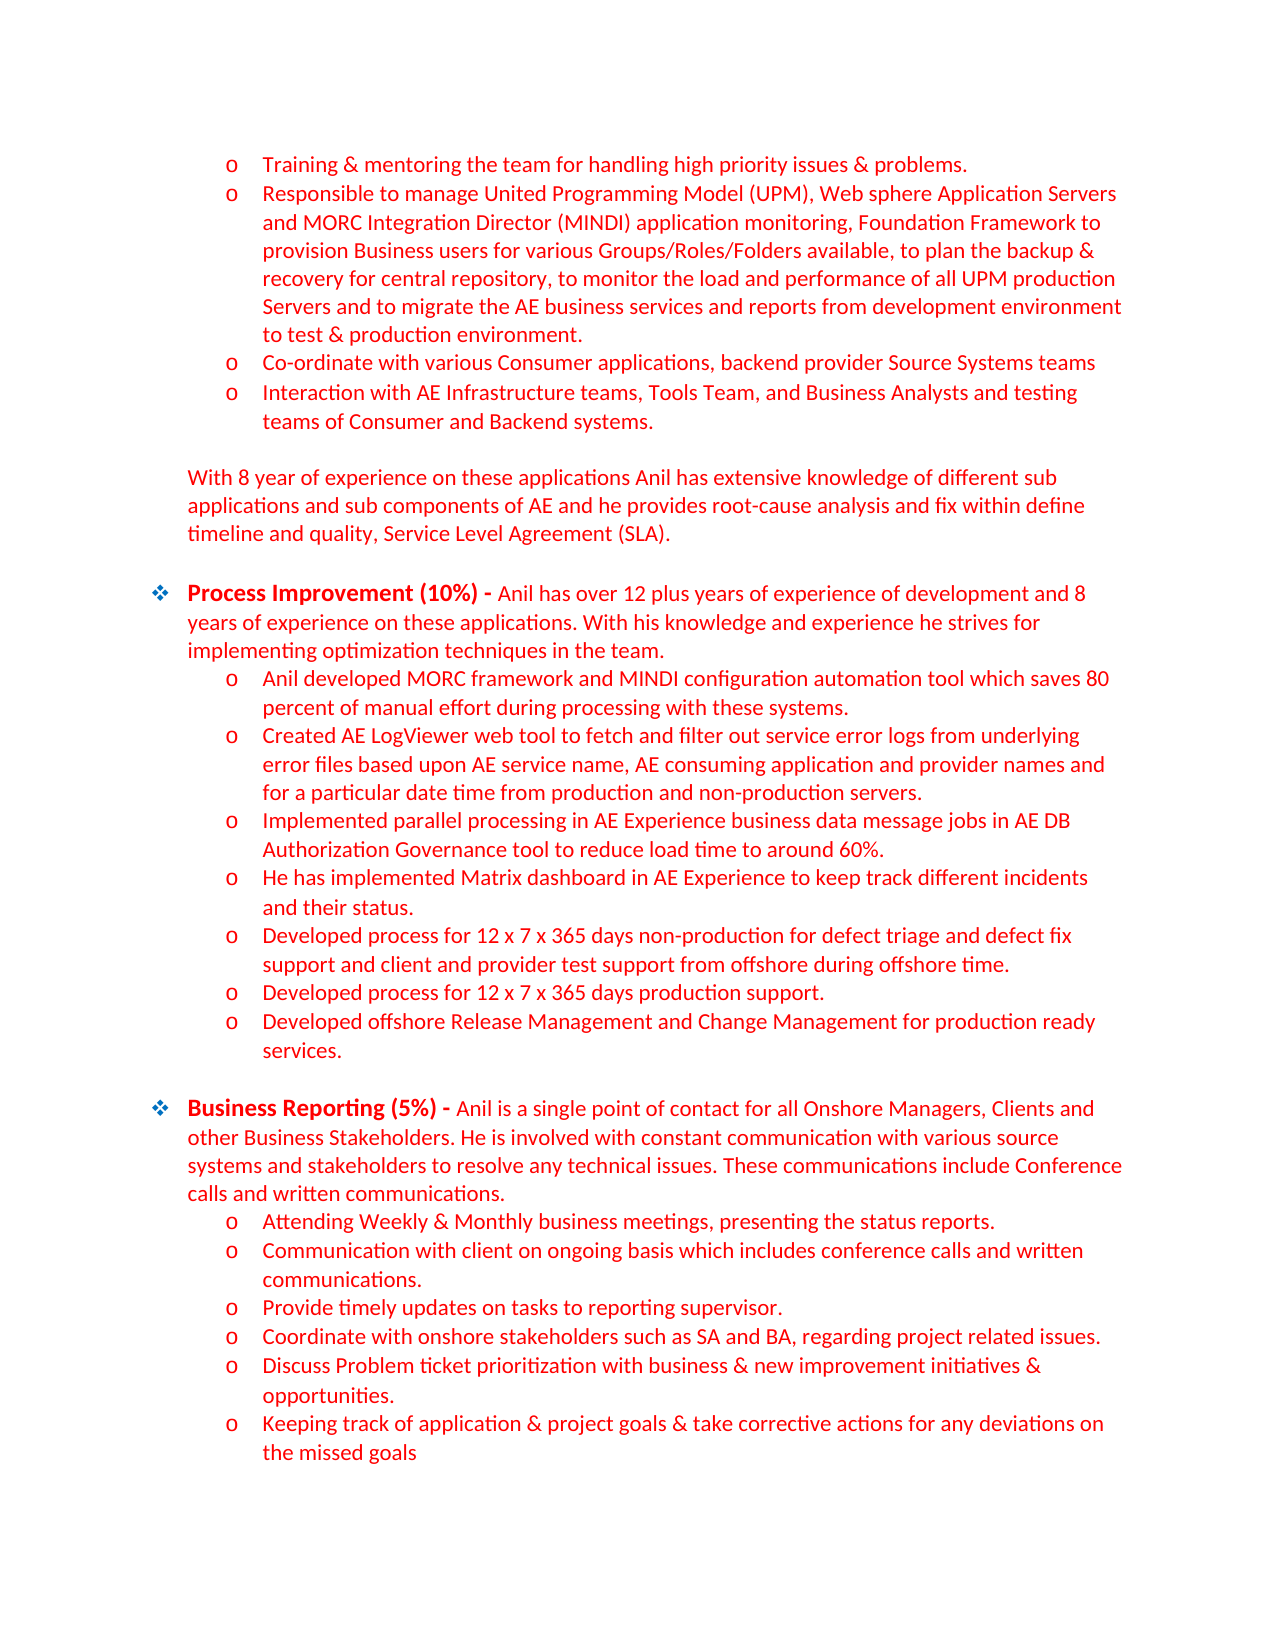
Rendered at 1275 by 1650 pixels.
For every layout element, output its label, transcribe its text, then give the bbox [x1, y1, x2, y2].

list Developed offshore Release Management and Change Management for production ready services. [225, 1007, 1125, 1064]
list Training & mentoring the team for handling high priority issues & problems. [225, 150, 1125, 179]
list Provide timely updates on tasks to reporting supervisor. [225, 1293, 1125, 1322]
list Developed process for 12 x 7 x 365 days non-production for defect triage and defect fix support and client and provider test support from offshore during offshore time. [225, 921, 1125, 978]
list Coordinate with onshore stakeholders such as SA and BA, regarding project related issues. [225, 1322, 1125, 1352]
list Co-ordinate with various Consumer applications, backend provider Source Systems teams [225, 348, 1125, 378]
list Created AE LogViewer web tool to fetch and filter out service error logs from underlying error files based upon AE service name, AE consuming application and provider names and for a particular date time from production and non-production servers. [225, 721, 1125, 806]
list Responsible to manage United Programming Model (UPM), Web sphere Application Servers and MORC Integration Director (MINDI) application monitoring, Foundation Framework to provision Business users for various Groups/Roles/Folders available, to plan the backup & recovery for central repository, to monitor the load and performance of all UPM production Servers and to migrate the AE business services and reports from development environment to test & production environment. [225, 179, 1125, 348]
list He has implemented Matrix dashboard in AE Experience to keep track different incidents and their status. [225, 863, 1125, 921]
list Attending Weekly & Monthly business meetings, presenting the status reports. [225, 1207, 1125, 1236]
list Discuss Problem ticket prioritization with business & new improvement initiatives & opportunities. [225, 1352, 1125, 1409]
list Implemented parallel processing in AE Experience business data message jobs in AE DB Authorization Governance tool to reduce load time to around 60%. [225, 806, 1125, 863]
list Keeping track of application & project goals & take corrective actions for any deviations on the missed goals [225, 1409, 1125, 1466]
list Business Reporting (5%) - Anil is a single point of contact for all Onshore Managers, Clients and other Business Stakeholders. He is involved with constant communication with various source systems and stakeholders to resolve any technical issues. These communications include Conference calls and written communications. [150, 1092, 1125, 1207]
list Communication with client on ongoing basis which includes conference calls and written communications. [225, 1236, 1125, 1293]
list Developed process for 12 x 7 x 365 days production support. [225, 978, 1125, 1007]
list Anil developed MORC framework and MINDI configuration automation tool which saves 80 percent of manual effort during processing with these systems. [225, 664, 1125, 721]
list Interaction with AE Infrastructure teams, Tools Team, and Business Analysts and testing teams of Consumer and Backend systems. [225, 378, 1125, 435]
list With 8 year of experience on these applications Anil has extensive knowledge of different sub applications and sub components of AE and he provides root-cause analysis and fix within define timeline and quality, Service Level Agreement (SLA). [187, 463, 1125, 547]
list Process Improvement (10%) - Anil has over 12 plus years of experience of development and 8 years of experience on these applications. With his knowledge and experience he strives for implementing optimization techniques in the team. [150, 577, 1125, 664]
